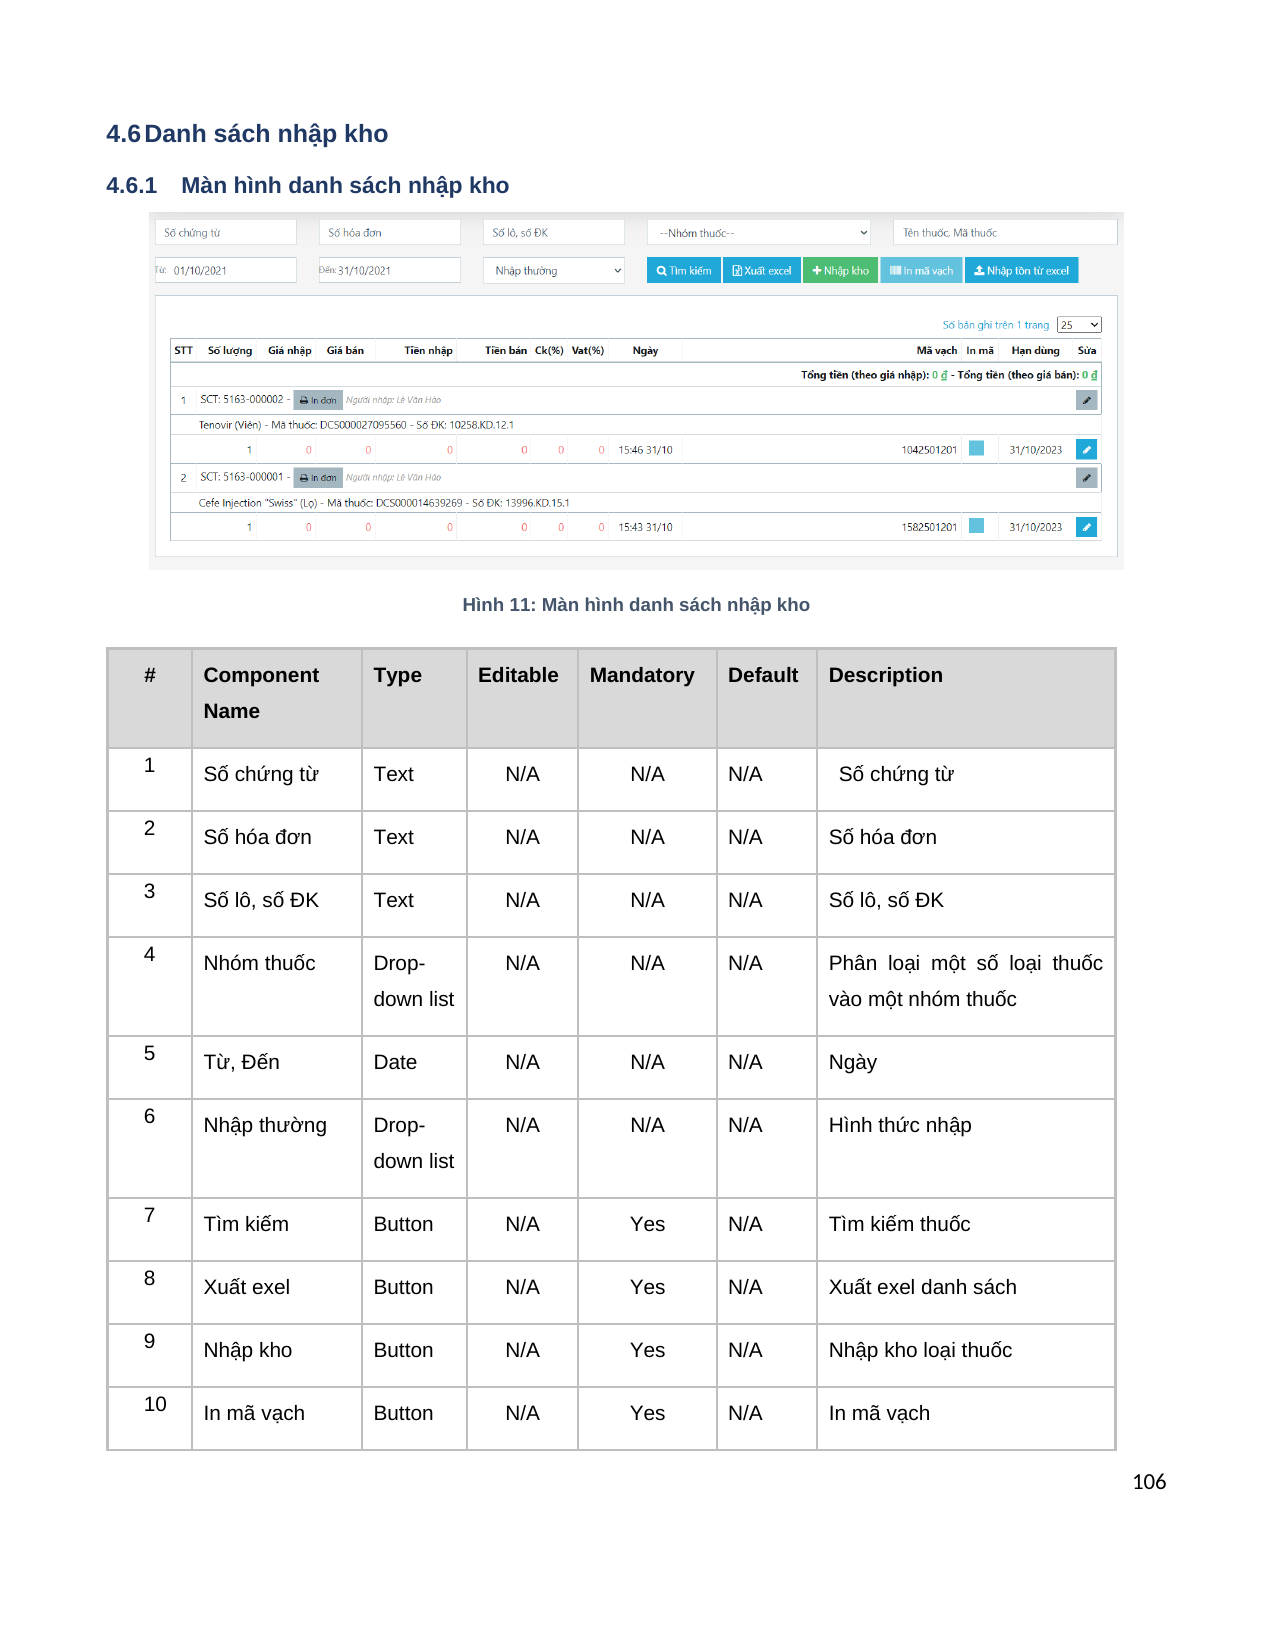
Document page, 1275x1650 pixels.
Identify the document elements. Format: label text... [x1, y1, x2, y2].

table_cell N/A [468, 1388, 577, 1449]
table_header Default [718, 650, 816, 747]
subtitle Danh sách nhập kho [106, 119, 1167, 147]
table_cell N/A [718, 1388, 816, 1449]
table_cell N/A [718, 1037, 816, 1098]
table_cell Nhập kho loại thuốc [818, 1325, 1114, 1386]
table_cell N/A [579, 1100, 716, 1197]
table_cell 4 [109, 938, 191, 1035]
table_cell Button [363, 1262, 466, 1323]
table_cell Tìm kiếm [193, 1199, 361, 1260]
table_cell Drop-down list [363, 938, 466, 1035]
table_cell In mã vạch [193, 1388, 361, 1449]
table_cell Text [363, 812, 466, 873]
table_cell N/A [718, 1325, 816, 1386]
table_cell N/A [468, 1037, 577, 1098]
table_cell N/A [468, 812, 577, 873]
table_cell Button [363, 1388, 466, 1449]
table_cell Xuất exel [193, 1262, 361, 1323]
table_cell Số hóa đơn [818, 812, 1114, 873]
table_cell 2 [109, 812, 191, 873]
table_cell Date [363, 1037, 466, 1098]
picture [148, 211, 1124, 570]
table_cell N/A [718, 812, 816, 873]
table_cell N/A [579, 938, 716, 1035]
table_cell N/A [468, 1325, 577, 1386]
table_cell N/A [579, 812, 716, 873]
table_cell Yes [579, 1199, 716, 1260]
text Hình 11: Màn hình danh sách nhập kho [106, 594, 1167, 615]
table_header Component Name [193, 650, 361, 747]
table_cell N/A [468, 1199, 577, 1260]
table_cell 6 [109, 1100, 191, 1197]
table_cell Yes [579, 1262, 716, 1323]
table_cell Xuất exel danh sách [818, 1262, 1114, 1323]
table_cell Yes [579, 1325, 716, 1386]
table_cell N/A [468, 938, 577, 1035]
table_cell Số chứng từ [818, 749, 1114, 810]
table_cell Số chứng từ [193, 749, 361, 810]
table_header # [109, 650, 191, 747]
table_cell Từ, Đến [193, 1037, 361, 1098]
table_cell Button [363, 1325, 466, 1386]
table_cell 3 [109, 875, 191, 936]
table_cell Số lô, số ĐK [193, 875, 361, 936]
table_cell Nhóm thuốc [193, 938, 361, 1035]
table_cell Ngày [818, 1037, 1114, 1098]
table_cell N/A [718, 875, 816, 936]
table_header Editable [468, 650, 577, 747]
table_cell N/A [718, 1199, 816, 1260]
table_cell Số lô, số ĐK [818, 875, 1114, 936]
table_cell N/A [468, 875, 577, 936]
table_cell Phân loại một số loại thuốc vào một nhóm thuốc [818, 938, 1114, 1035]
table_cell Button [363, 1199, 466, 1260]
table_cell N/A [468, 749, 577, 810]
table_cell N/A [579, 749, 716, 810]
table_cell 8 [109, 1262, 191, 1323]
table_cell Tìm kiếm thuốc [818, 1199, 1114, 1260]
table_cell Yes [579, 1388, 716, 1449]
table_header Mandatory [579, 650, 716, 747]
table_header Type [363, 650, 466, 747]
table_cell N/A [718, 1100, 816, 1197]
table_header Description [818, 650, 1114, 747]
table_cell Text [363, 749, 466, 810]
table_cell Drop-down list [363, 1100, 466, 1197]
table_cell N/A [468, 1262, 577, 1323]
table_cell In mã vạch [818, 1388, 1114, 1449]
table_cell 9 [109, 1325, 191, 1386]
table_cell 7 [109, 1199, 191, 1260]
table_cell 10 [109, 1388, 191, 1449]
table_cell N/A [718, 749, 816, 810]
table_cell N/A [579, 875, 716, 936]
table_cell 5 [109, 1037, 191, 1098]
table_cell Nhập thường [193, 1100, 361, 1197]
subtitle Màn hình danh sách nhập kho [106, 172, 1167, 199]
table_cell Text [363, 875, 466, 936]
table_cell N/A [468, 1100, 577, 1197]
table_cell Nhập kho [193, 1325, 361, 1386]
table_cell Hình thức nhập [818, 1100, 1114, 1197]
table_cell Số hóa đơn [193, 812, 361, 873]
table_cell N/A [718, 1262, 816, 1323]
table_cell 1 [109, 749, 191, 810]
table_cell N/A [579, 1037, 716, 1098]
table_cell N/A [718, 938, 816, 1035]
